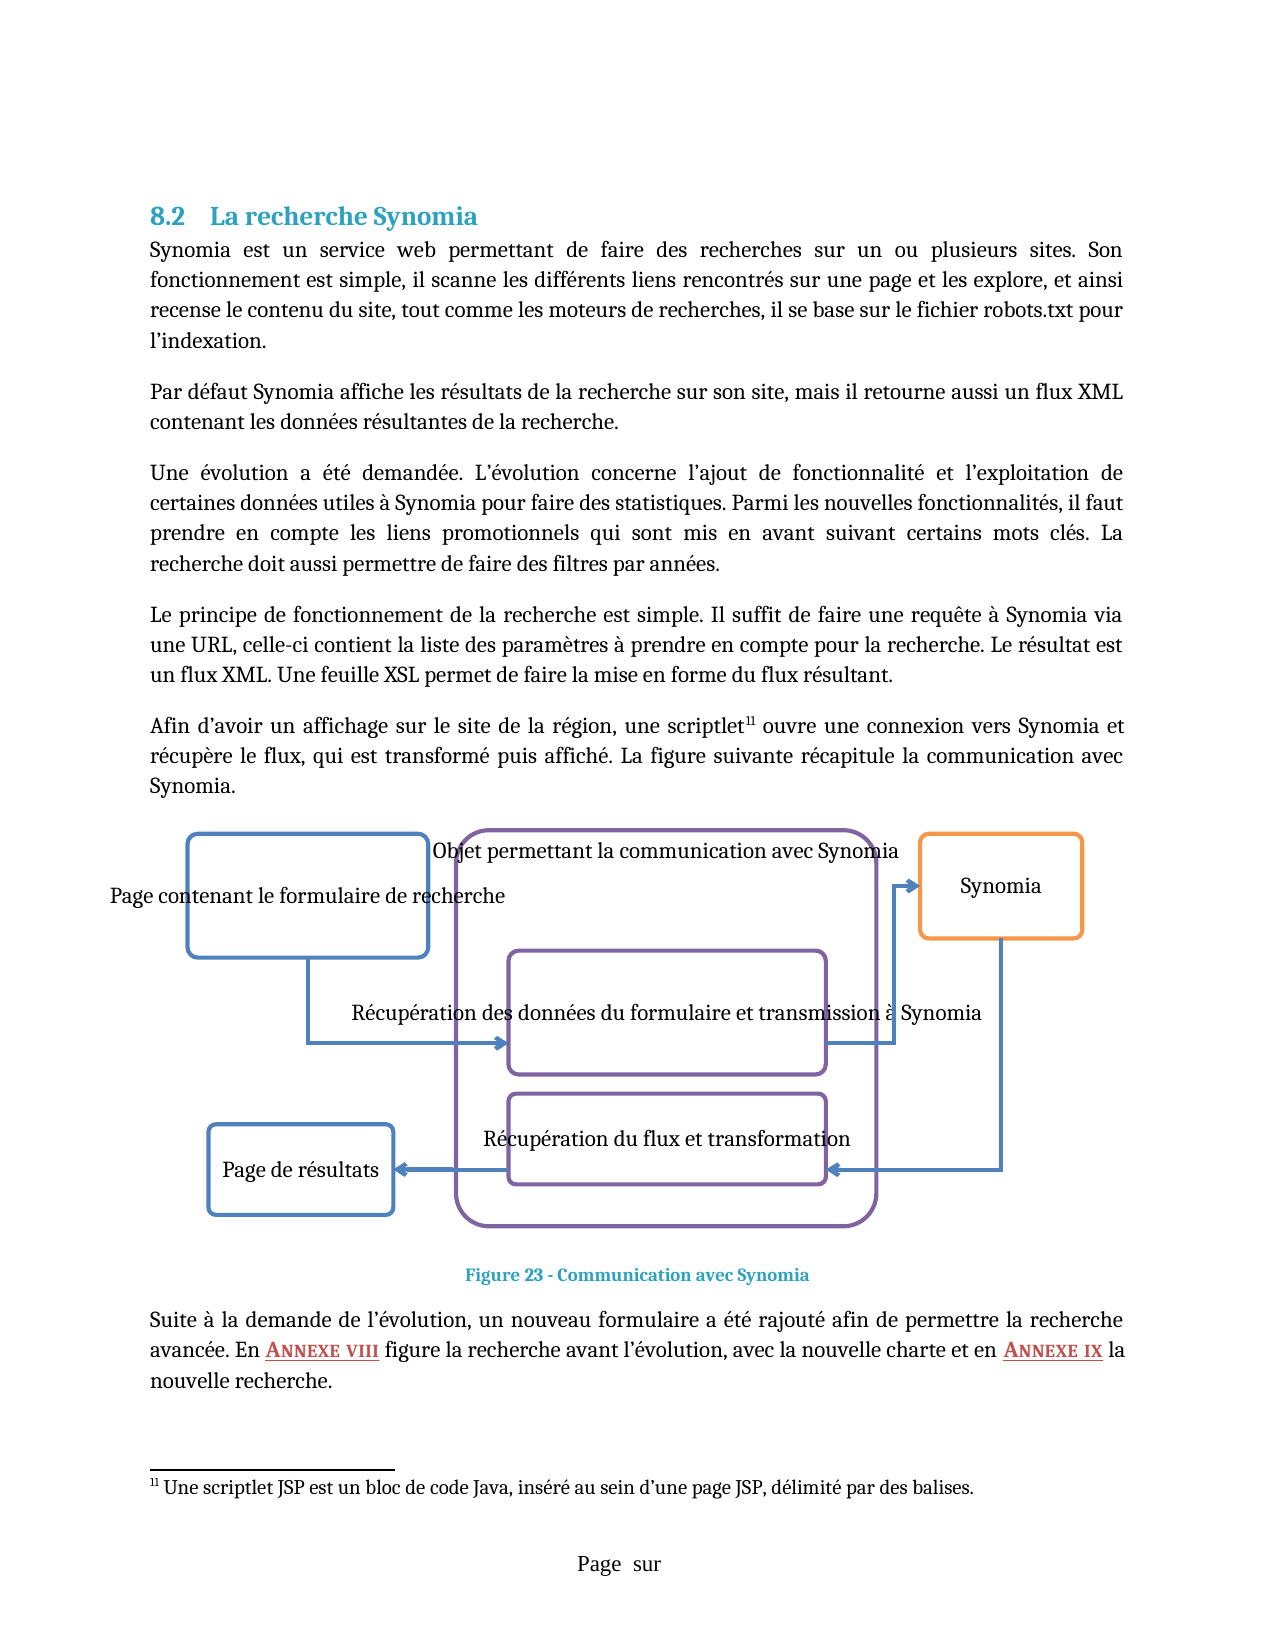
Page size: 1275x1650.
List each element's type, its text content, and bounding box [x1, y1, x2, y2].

text Le principe de fonctionnement de la recherche est simple. Il suffit de faire une requête à Synomia via une URL, celle-ci contient la liste des paramètres à prendre en compte pour la recherche. Le résultat est un flux XML. Une feuille XSL permet de faire la mise en forme du flux résultant. [150, 601, 1125, 688]
text Suite à la demande de l’évolution, un nouveau formulaire a été rajouté afin de permettre la recherche avancée. En Annexe viii figure la recherche avant l’évolution, avec la nouvelle charte et en Annexe ix la nouvelle recherche. [150, 1307, 1125, 1394]
text Figure 23 - Communication avec Synomia [150, 1265, 1125, 1286]
text Afin d’avoir un affichage sur le site de la région, une scriptlet ouvre une connexion vers Synomia et récupère le flux, qui est transformé puis affiché. La figure suivante récapitule la communication avec Synomia. [150, 713, 1125, 799]
subtitle La recherche Synomia [150, 201, 1125, 232]
text Par défaut Synomia affiche les résultats de la recherche sur son site, mais il retourne aussi un flux XML contenant les données résultantes de la recherche. [150, 378, 1125, 435]
text Synomia est un service web permettant de faire des recherches sur un ou plusieurs sites. Son fonctionnement est simple, il scanne les différents liens rencontrés sur une page et les explore, et ainsi recense le contenu du site, tout comme les moteurs de recherches, il se base sur le fichier robots.txt pour l’indexation. [150, 237, 1125, 354]
text Une évolution a été demandée. L’évolution concerne l’ajout de fonctionnalité et l’exploitation de certaines données utiles à Synomia pour faire des statistiques. Parmi les nouvelles fonctionnalités, il faut prendre en compte les liens promotionnels qui sont mis en avant suivant certains mots clés. La recherche doit aussi permettre de faire des filtres par années. [150, 460, 1125, 577]
